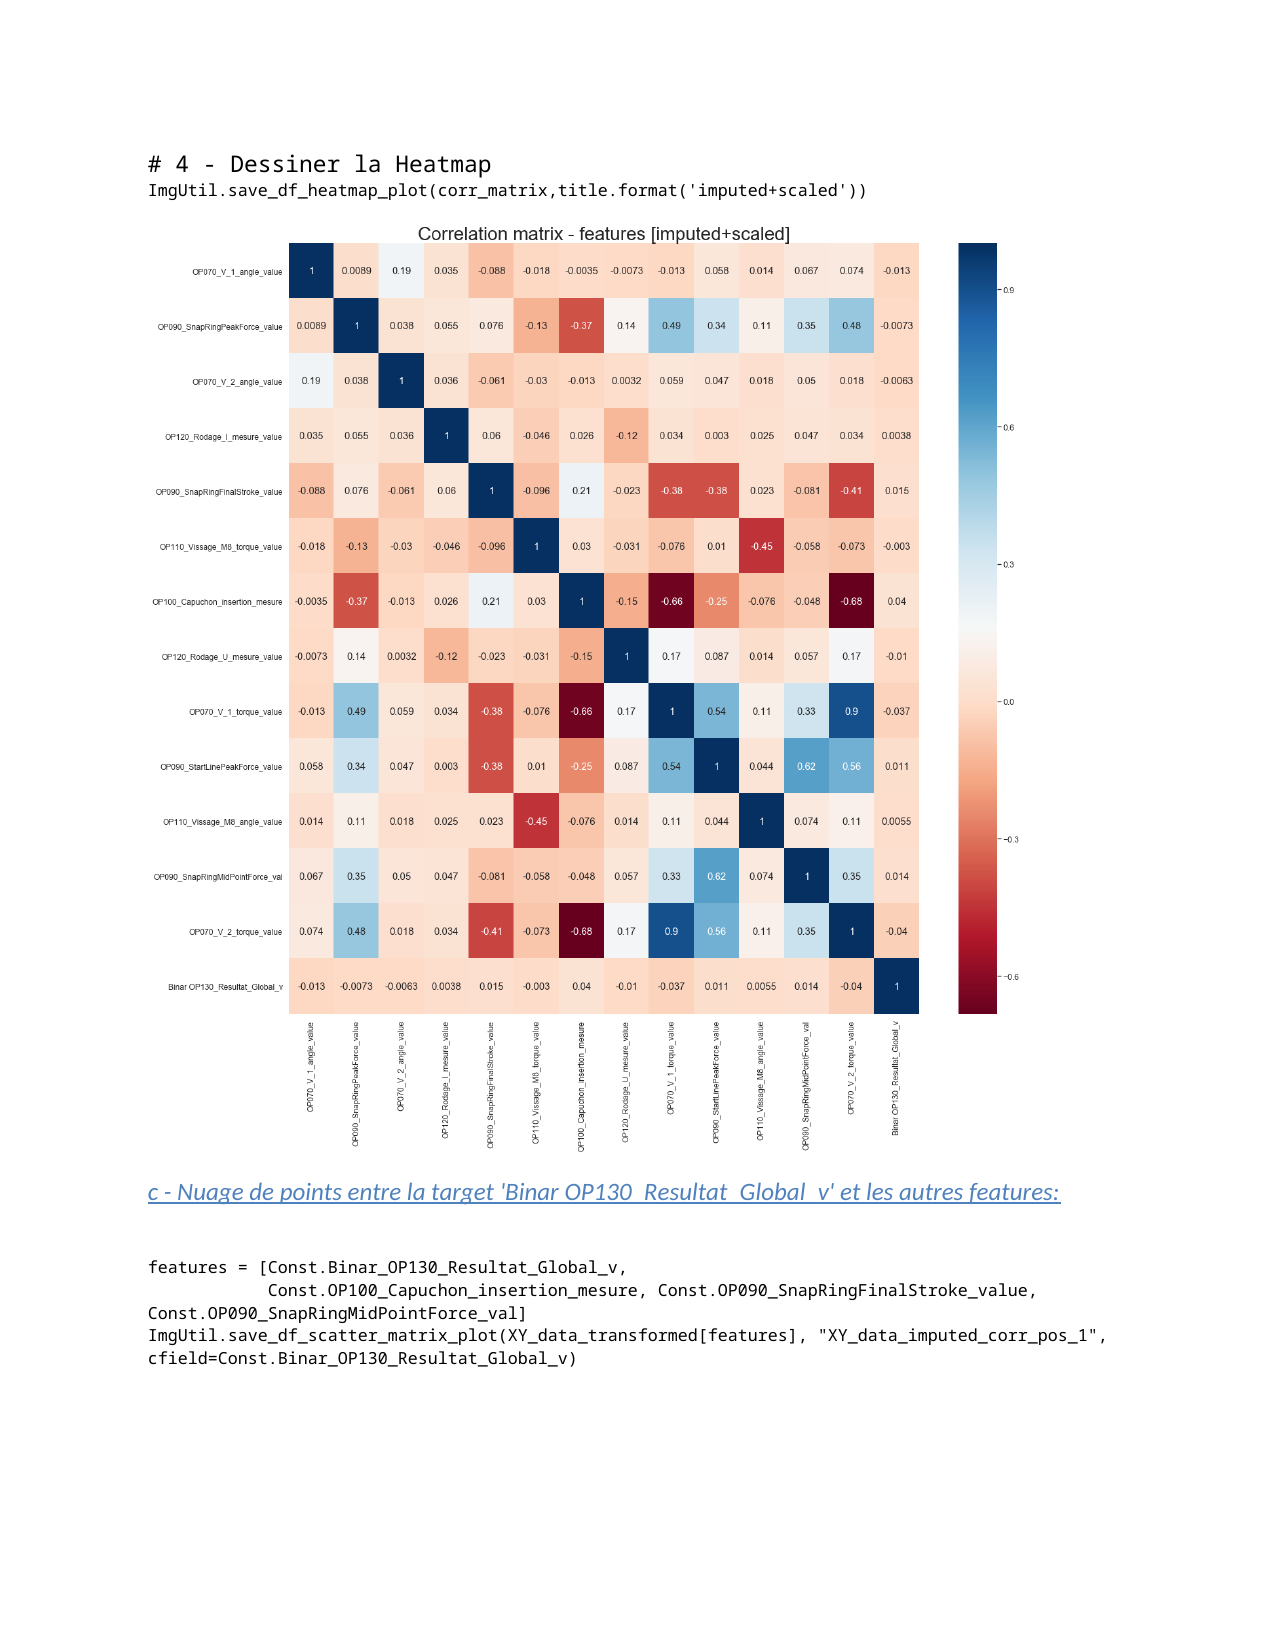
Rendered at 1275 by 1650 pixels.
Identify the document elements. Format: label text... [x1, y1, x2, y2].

text # 4 - Dessiner la Heatmap ImgUtil.save_df_heatmap_plot(corr_matrix,title.format('imputed+scaled')) [148, 148, 1127, 202]
text features = [Const.Binar_OP130_Resultat_Global_v, Const.OP100_Capuchon_insertion_mesure, Const.OP090_SnapRingFinalStroke_value, Const.OP090_SnapRingMidPointForce_val] ImgUtil.save_df_scatter_matrix_plot(XY_data_transformed[features], "XY_data_imputed_corr_pos_1", cfield=Const.Binar_OP130_Resultat_Global_v) [148, 1256, 1127, 1369]
subtitle c - Nuage de points entre la target 'Binar OP130_Resultat_Global_v' et les autres features: [148, 1176, 1127, 1206]
picture [147, 222, 1023, 1155]
